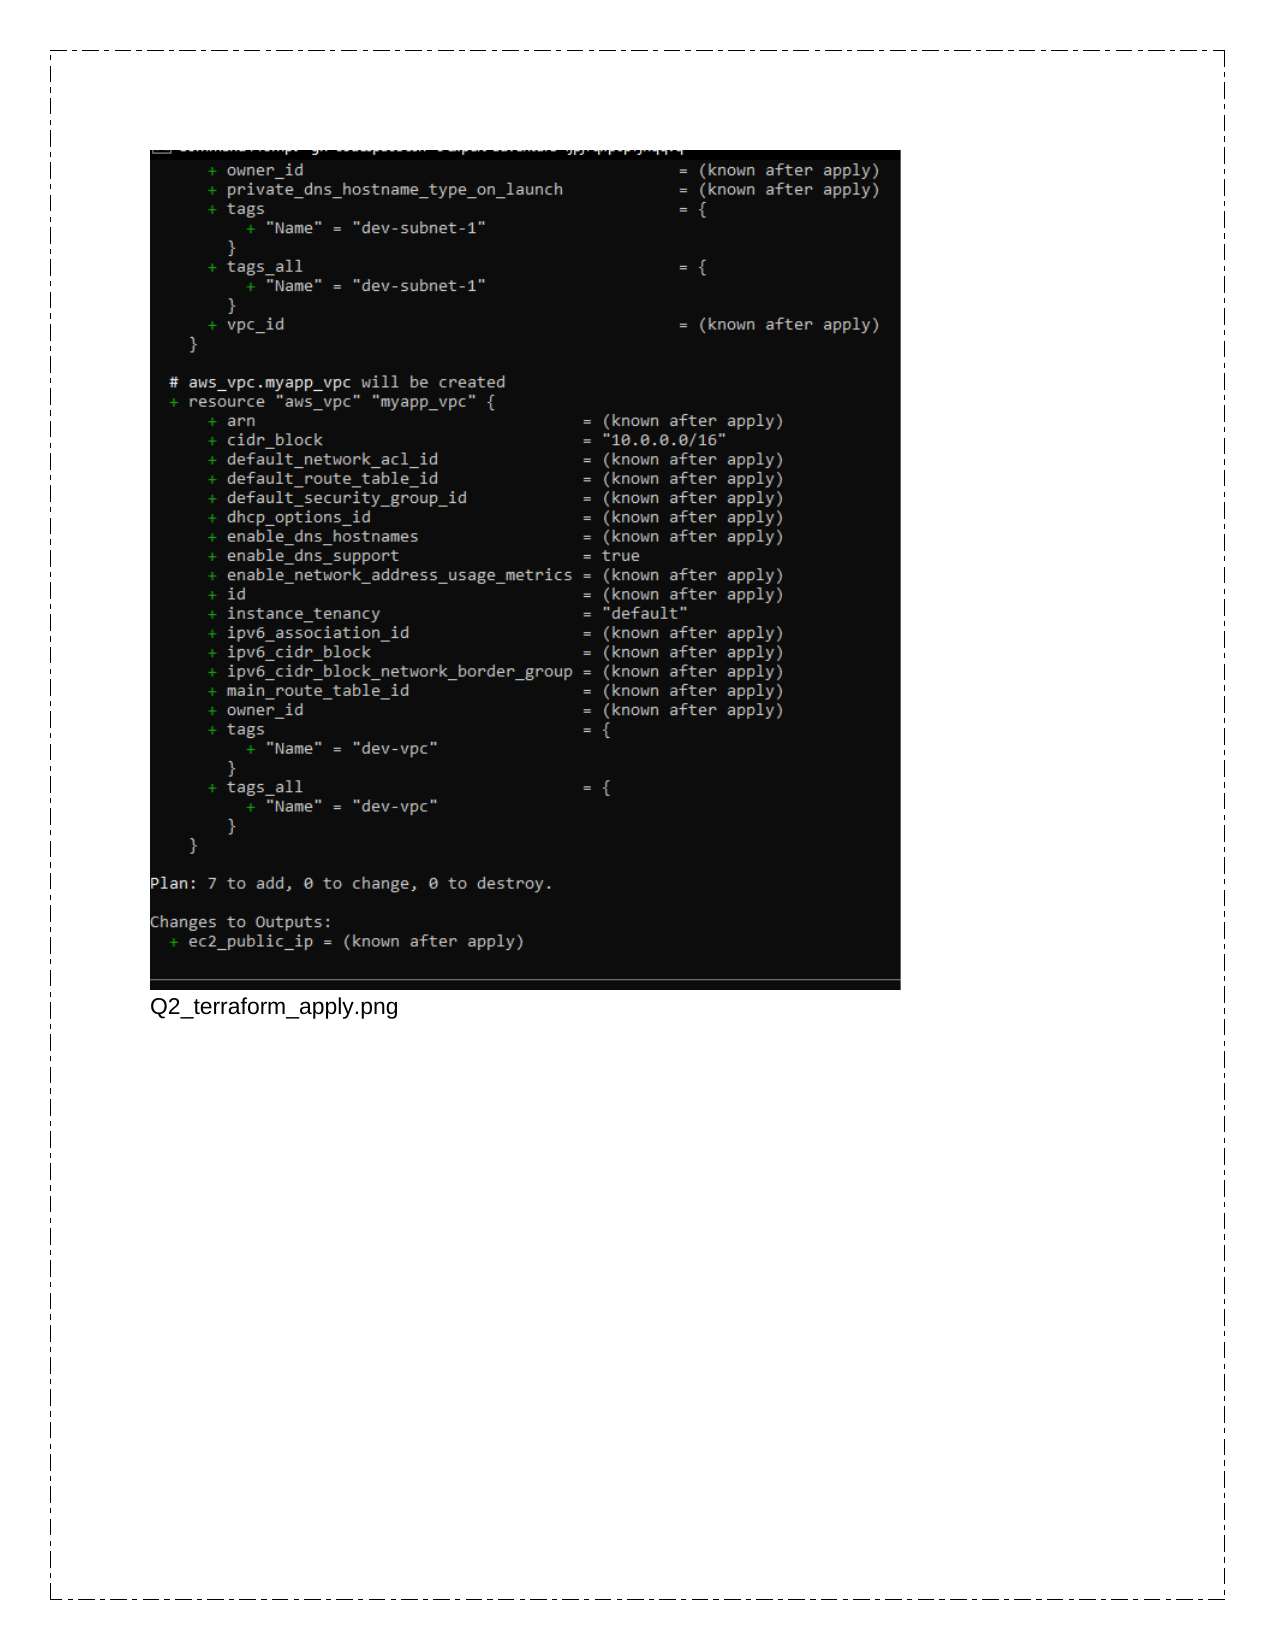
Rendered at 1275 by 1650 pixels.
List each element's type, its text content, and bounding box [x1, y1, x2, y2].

picture [150, 150, 901, 990]
text Q2_terraform_apply.png [150, 993, 1125, 1019]
